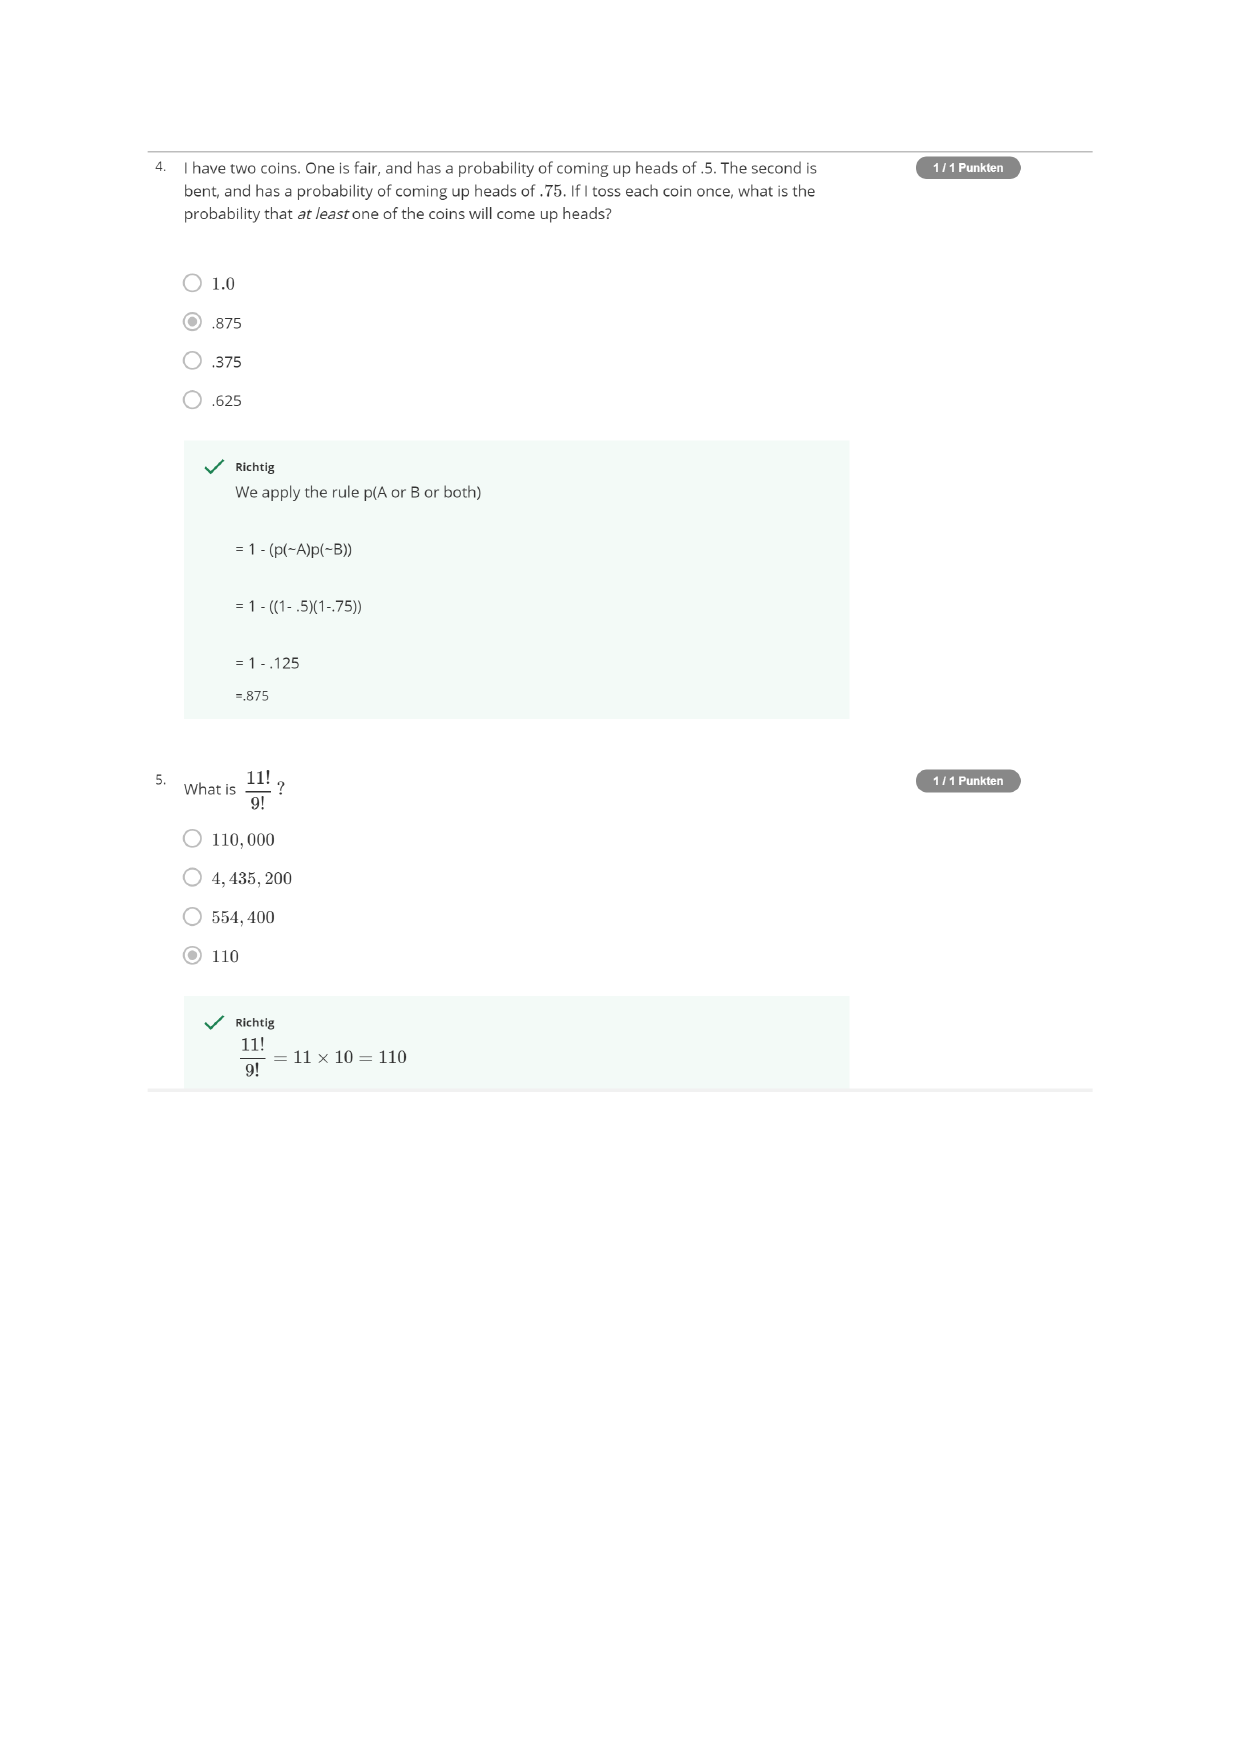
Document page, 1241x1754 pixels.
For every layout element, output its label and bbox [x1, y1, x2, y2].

picture [147, 147, 1093, 1092]
